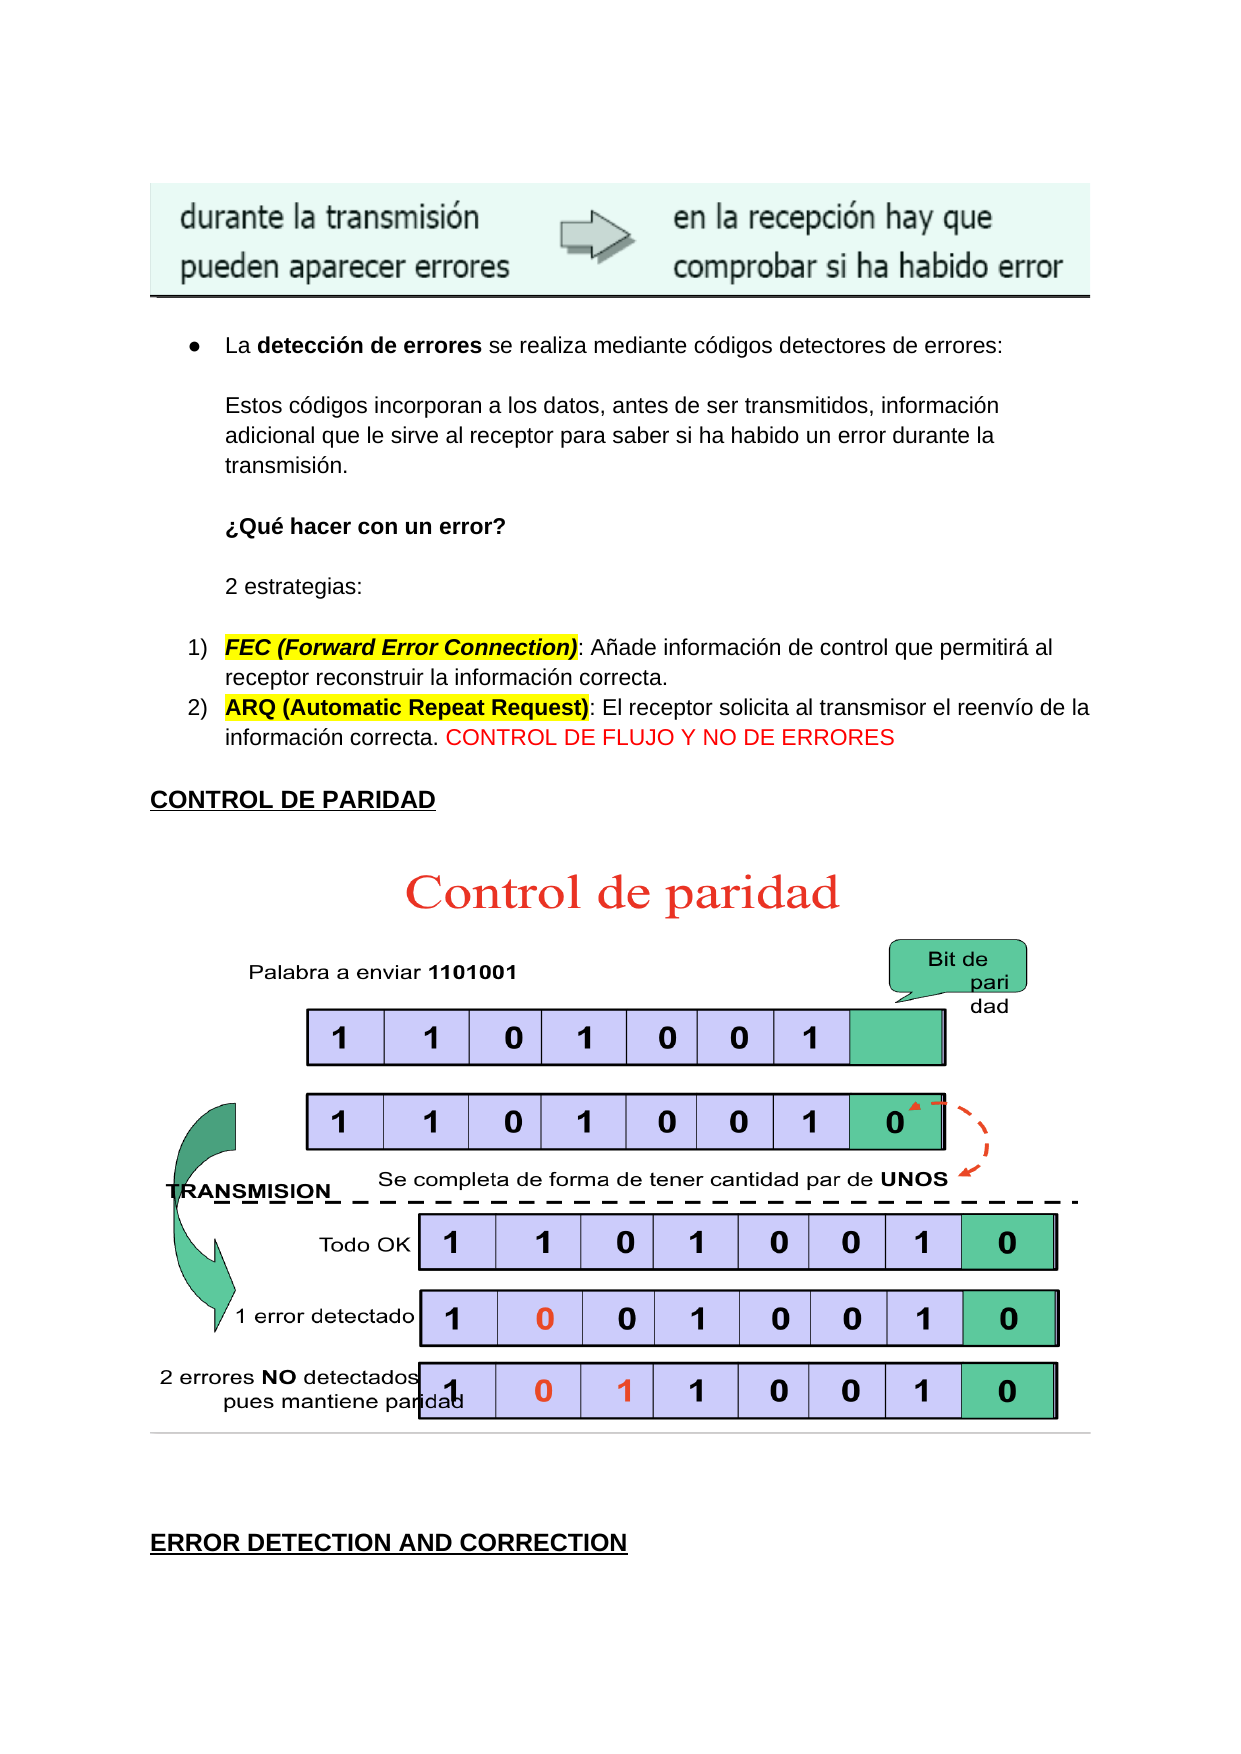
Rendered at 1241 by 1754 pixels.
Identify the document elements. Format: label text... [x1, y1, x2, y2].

list La detección de errores se realiza mediante códigos detectores de errores: [187, 332, 1090, 358]
text ¿Qué hacer con un error? [225, 513, 1090, 539]
text CONTROL DE PARIDAD [150, 785, 1090, 813]
list ARQ (Automatic Repeat Request): El receptor solicita al transmisor el reenvío de la información correcta. CONTROL DE FLUJO Y NO DE ERRORES [187, 694, 1090, 751]
text Estos códigos incorporan a los datos, antes de ser transmitidos, información adicional que le sirve al receptor para saber si ha habido un error durante la transmisión. [225, 392, 1090, 479]
text 2 estrategias: [225, 573, 1090, 600]
picture [150, 848, 1091, 1434]
picture [150, 183, 1091, 298]
text ERROR DETECTION AND CORRECTION [150, 1528, 1090, 1557]
list FEC (Forward Error Connection): Añade información de control que permitirá al receptor reconstruir la información correcta. [187, 634, 1090, 690]
